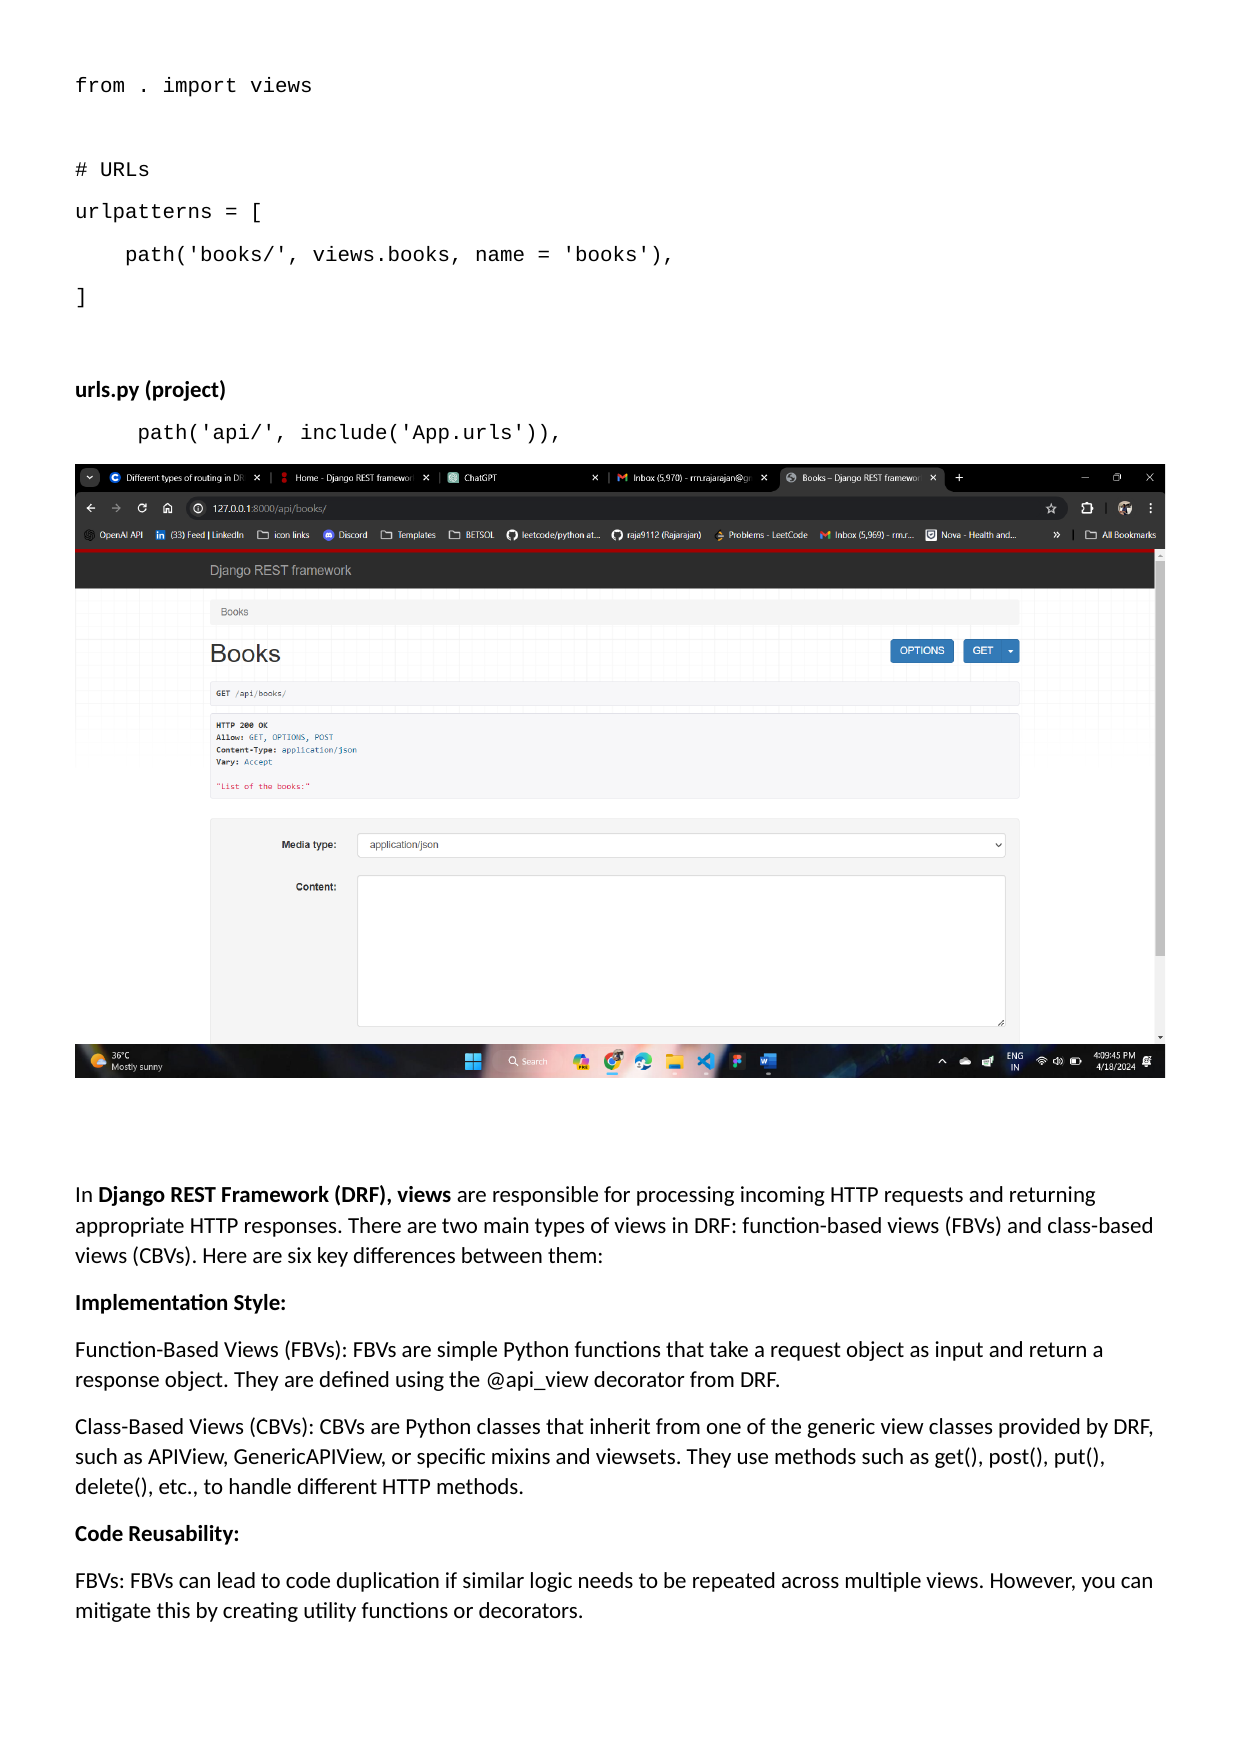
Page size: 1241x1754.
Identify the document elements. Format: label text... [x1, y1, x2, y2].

text ] [75, 286, 1165, 309]
text In Django REST Framework (DRF), views are responsible for processing incoming HTTP requests and returning appropriate HTTP responses. There are two main types of views in DRF: function-based views (FBVs) and class-based views (CBVs). Here are six key differences between them: [75, 1181, 1165, 1269]
text Class-Based Views (CBVs): CBVs are Python classes that inherit from one of the generic view classes provided by DRF, such as APIView, GenericAPIView, or specific mixins and viewsets. They use methods such as get(), post(), put(), delete(), etc., to handle different HTTP methods. [75, 1412, 1165, 1500]
picture [75, 464, 1166, 1078]
text urls.py (project) [75, 375, 1165, 403]
text path('api/', include('App.urls')), [75, 422, 1165, 446]
text Code Reusability: [75, 1519, 1165, 1547]
text # URLs [75, 159, 1165, 183]
text urlpatterns = [ [75, 202, 1165, 225]
text from . import views [75, 75, 1165, 99]
text Function-Based Views (FBVs): FBVs are simple Python functions that take a request object as input and return a response object. They are defined using the @api_view decorator from DRF. [75, 1335, 1165, 1393]
text FBVs: FBVs can lead to code duplication if similar logic needs to be repeated across multiple views. However, you can mitigate this by creating utility functions or decorators. [75, 1566, 1165, 1624]
text Implementation Style: [75, 1288, 1165, 1316]
text path('books/', views.books, name = 'books'), [75, 244, 1165, 267]
